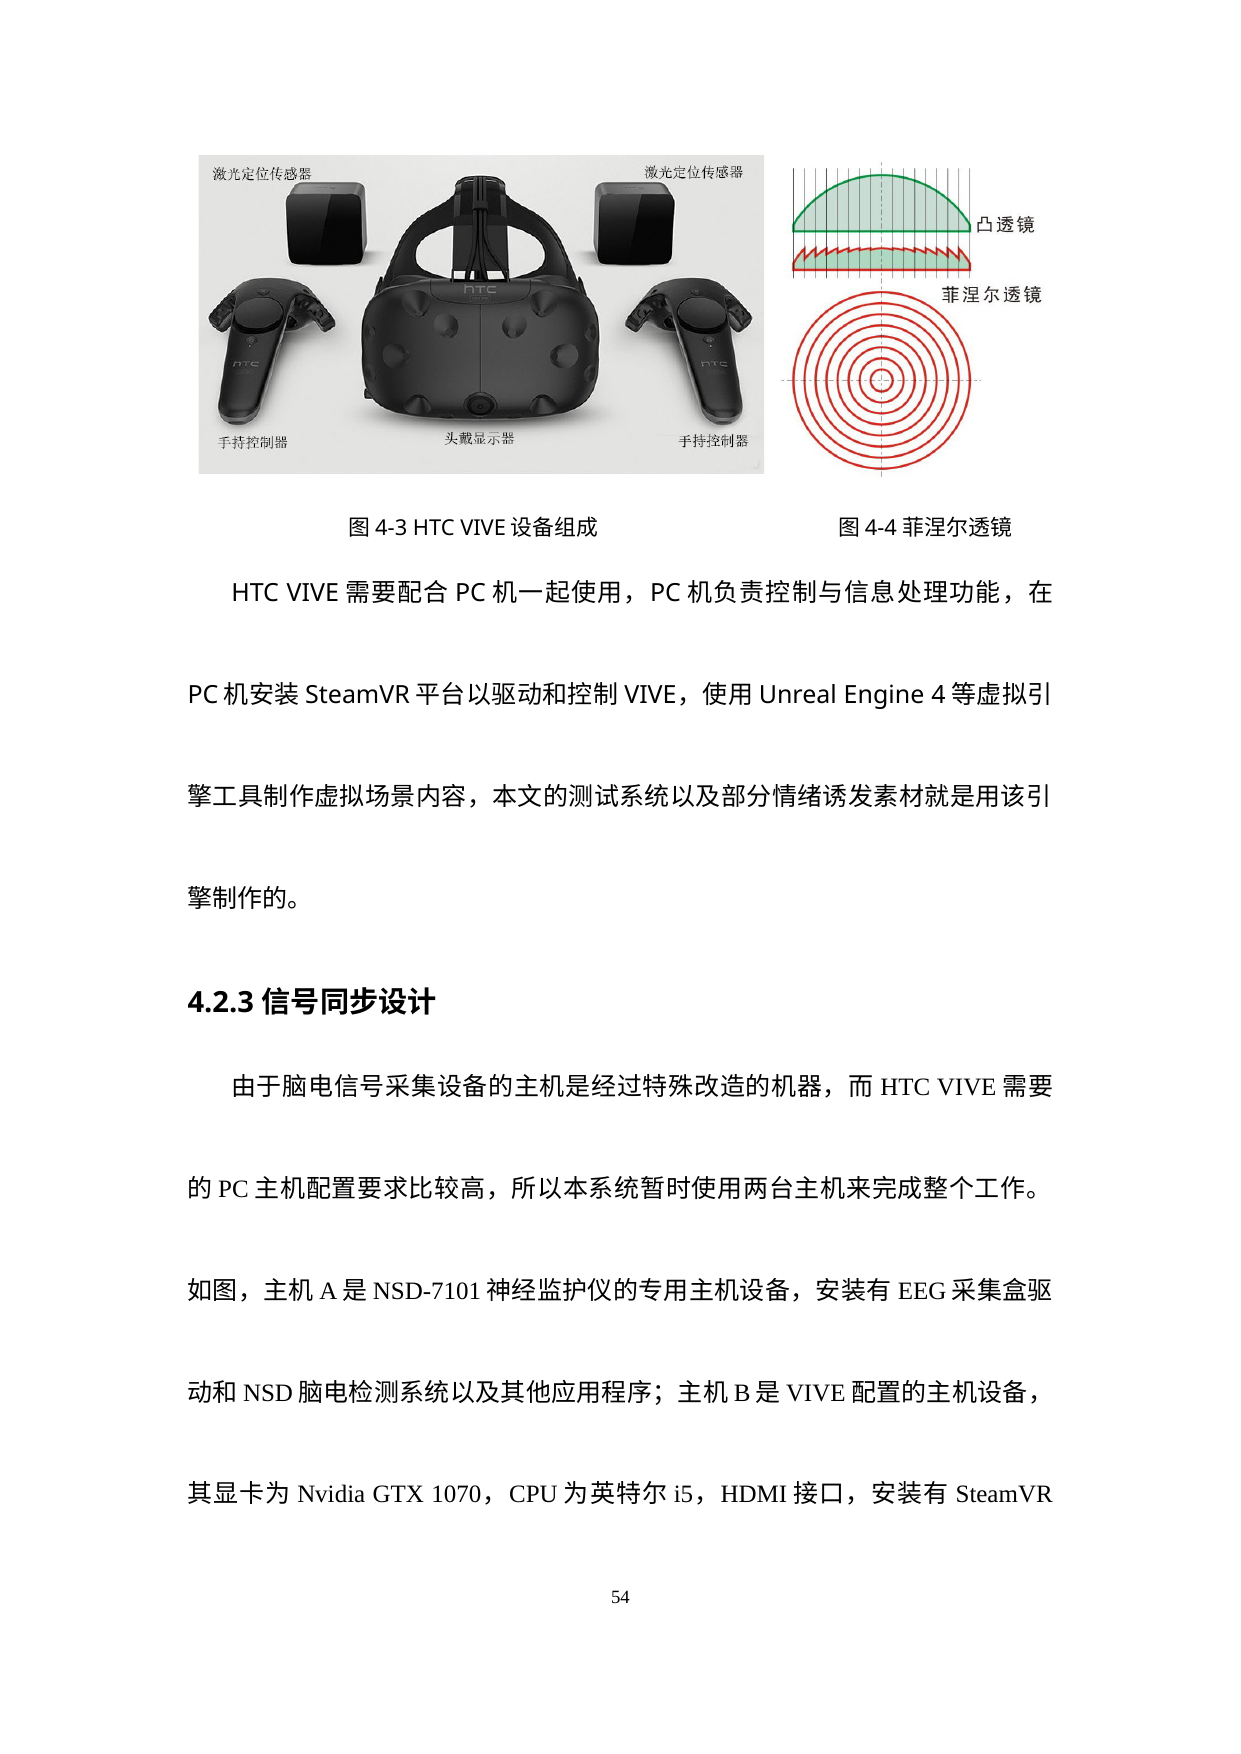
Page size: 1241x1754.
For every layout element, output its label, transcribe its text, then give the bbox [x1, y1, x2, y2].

table_header [187, 155, 759, 509]
table_cell 图4-3 HTC VIVE设备组成 [187, 509, 759, 557]
picture [198, 155, 765, 474]
table_cell 图4-4 菲涅尔透镜 [760, 509, 1053, 557]
subtitle 4.2.3 信号同步设计 [187, 966, 1053, 1033]
picture [770, 155, 1050, 479]
text HTC VIVE需要配合PC机一起使用，PC机负责控制与信息处理功能，在PC机安装SteamVR平台以驱动和控制VIVE，使用Unreal Engine 4等虚拟引擎工具制作虚拟场景内容，本文的测试系统以及部分情绪诱发素材就是用该引擎制作的。 [187, 557, 1053, 931]
table_header [760, 155, 1053, 509]
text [187, 1051, 1053, 1526]
